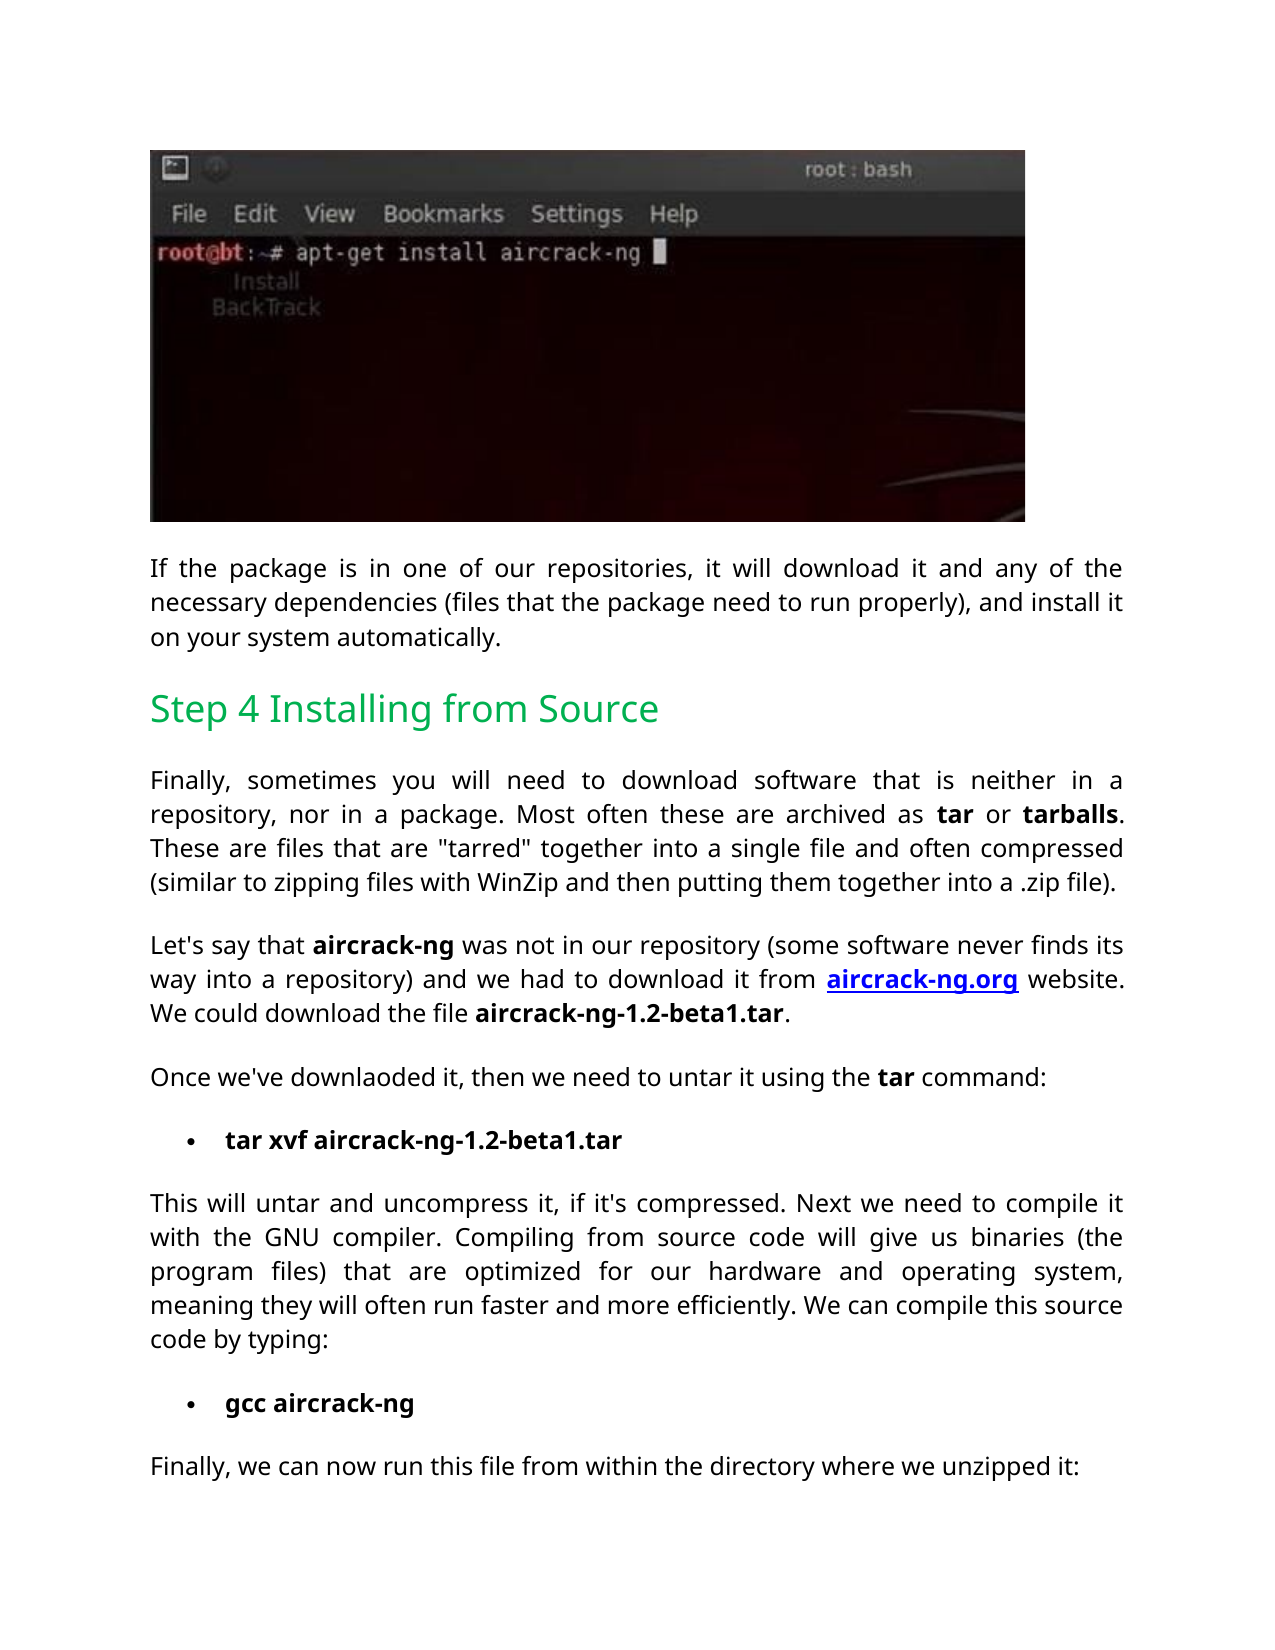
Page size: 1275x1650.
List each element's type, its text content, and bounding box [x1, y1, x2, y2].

text Once we've downlaoded it, then we need to untar it using the tar command: [150, 1059, 1125, 1093]
list gcc aircrack-ng [187, 1385, 1125, 1419]
text This will untar and uncompress it, if it's compressed. Next we need to compile it with the GNU compiler. Compiling from source code will give us binaries (the program files) that are optimized for our hardware and operating system, meaning they will often run faster and more efficiently. We can compile this source code by typing: [150, 1186, 1125, 1356]
text Finally, sometimes you will need to download software that is neither in a repository, nor in a package. Most often these are archived as tar or tarballs. These are files that are "tarred" together into a single file and often compressed (similar to zipping files with WinZip and then putting them together into a .zip file). [150, 763, 1125, 899]
text Let's say that aircrack-ng was not in our repository (some software never finds its way into a repository) and we had to download it from aircrack-ng.org website. We could download the file aircrack-ng-1.2-beta1.tar. [150, 928, 1125, 1030]
text Step 4 Installing from Source [150, 682, 1125, 733]
text Finally, we can now run this file from within the directory where we unzipped it: [150, 1448, 1125, 1483]
picture [150, 150, 1025, 522]
list tar xvf aircrack-ng-1.2-beta1.tar [187, 1123, 1125, 1157]
text If the package is in one of our repositories, it will download it and any of the necessary dependencies (files that the package need to run properly), and install it on your system automatically. [150, 551, 1125, 653]
